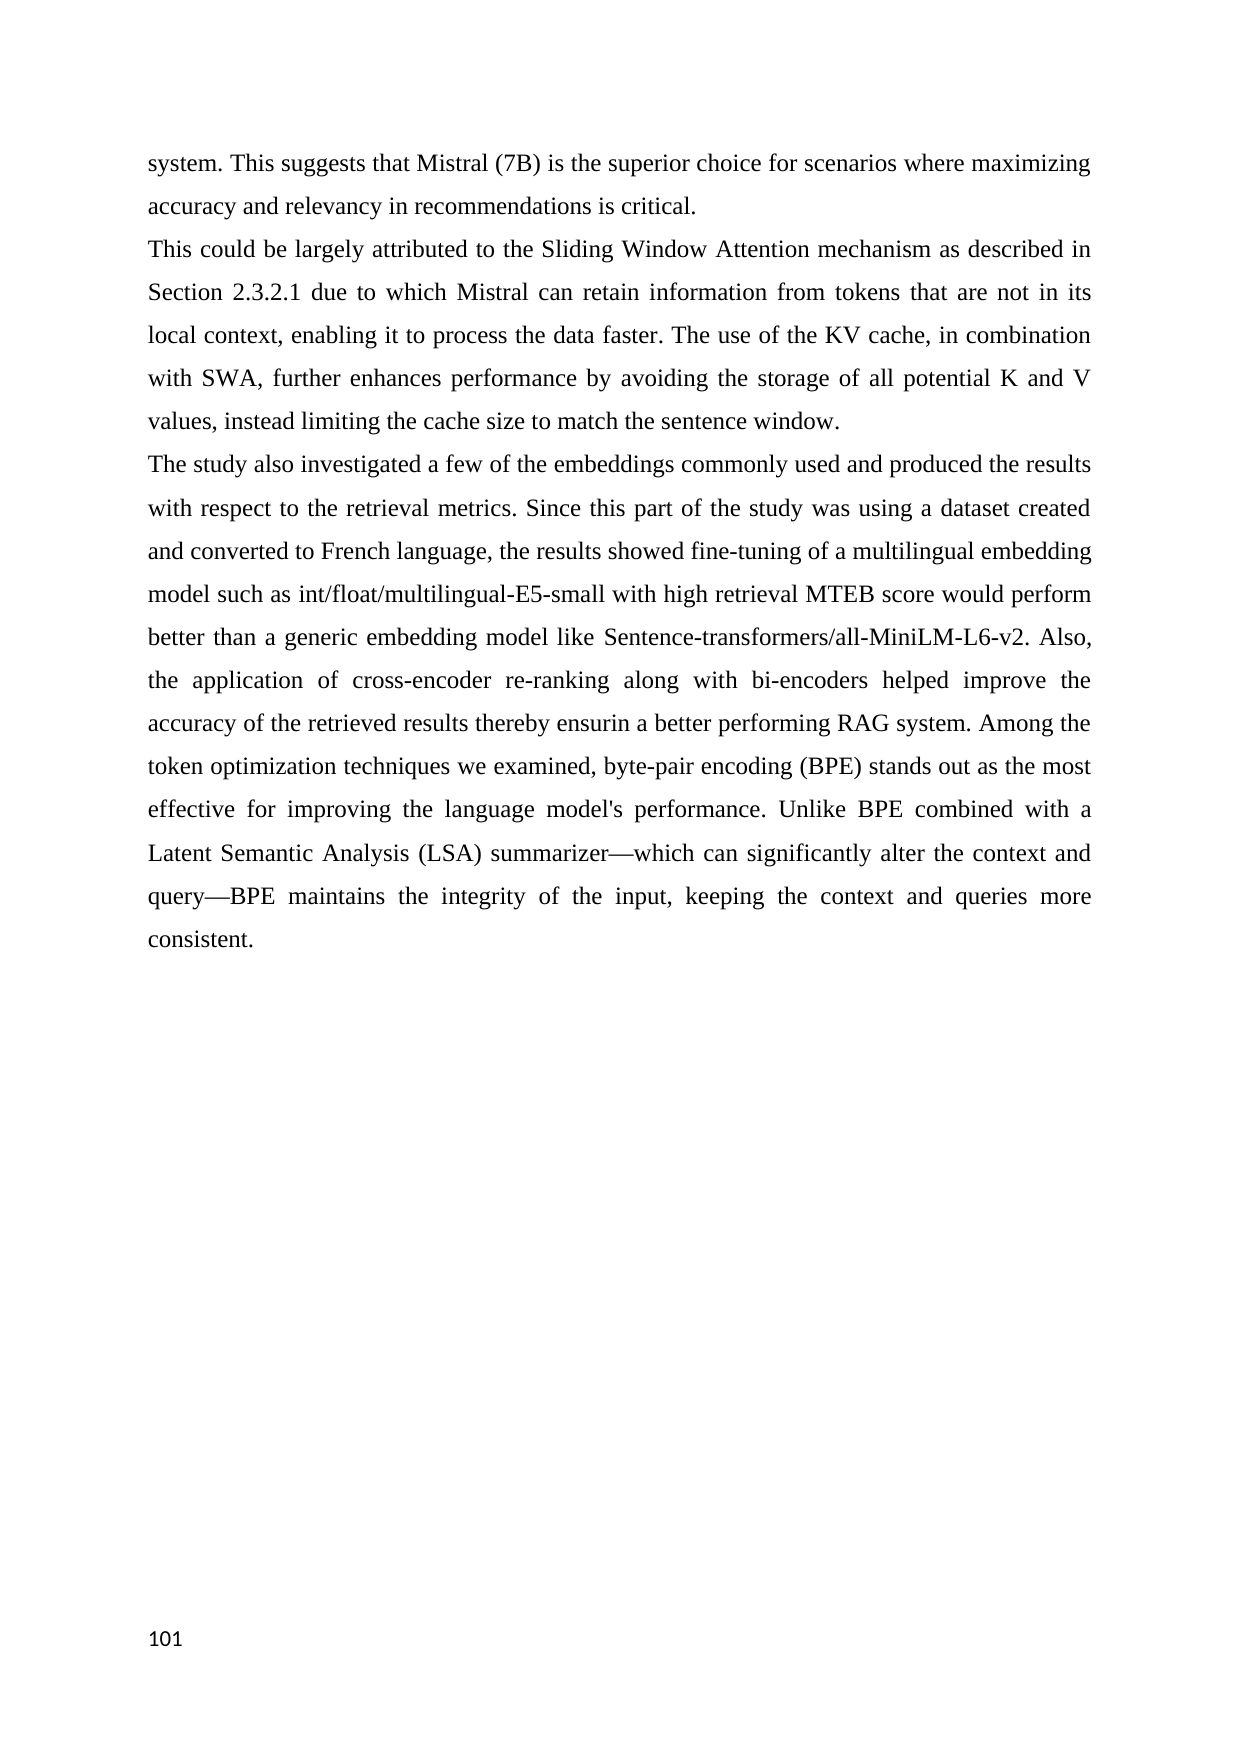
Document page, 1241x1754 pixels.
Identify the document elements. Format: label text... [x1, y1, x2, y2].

text This could be largely attributed to the Sliding Window Attention mechanism as described in Section 2.3.2.1 due to which Mistral can retain information from tokens that are not in its local context, enabling it to process the data faster. The use of the KV cache, in combination with SWA, further enhances performance by avoiding the storage of all potential K and V values, instead limiting the cache size to match the sentence window. [148, 234, 1092, 435]
text The study also investigated a few of the embeddings commonly used and produced the results with respect to the retrieval metrics. Since this part of the study was using a dataset created and converted to French language, the results showed fine-tuning of a multilingual embedding model such as int/float/multilingual-E5-small with high retrieval MTEB score would perform better than a generic embedding model like Sentence-transformers/all-MiniLM-L6-v2. Also, the application of cross-encoder re-ranking along with bi-encoders helped improve the accuracy of the retrieved results thereby ensurin a better performing RAG system. Among the token optimization techniques we examined, byte-pair encoding (BPE) stands out as the most effective for improving the language model's performance. Unlike BPE combined with a Latent Semantic Analysis (LSA) summarizer—which can significantly alter the context and query—BPE maintains the integrity of the input, keeping the context and queries more consistent. [148, 449, 1092, 953]
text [148, 148, 1092, 219]
